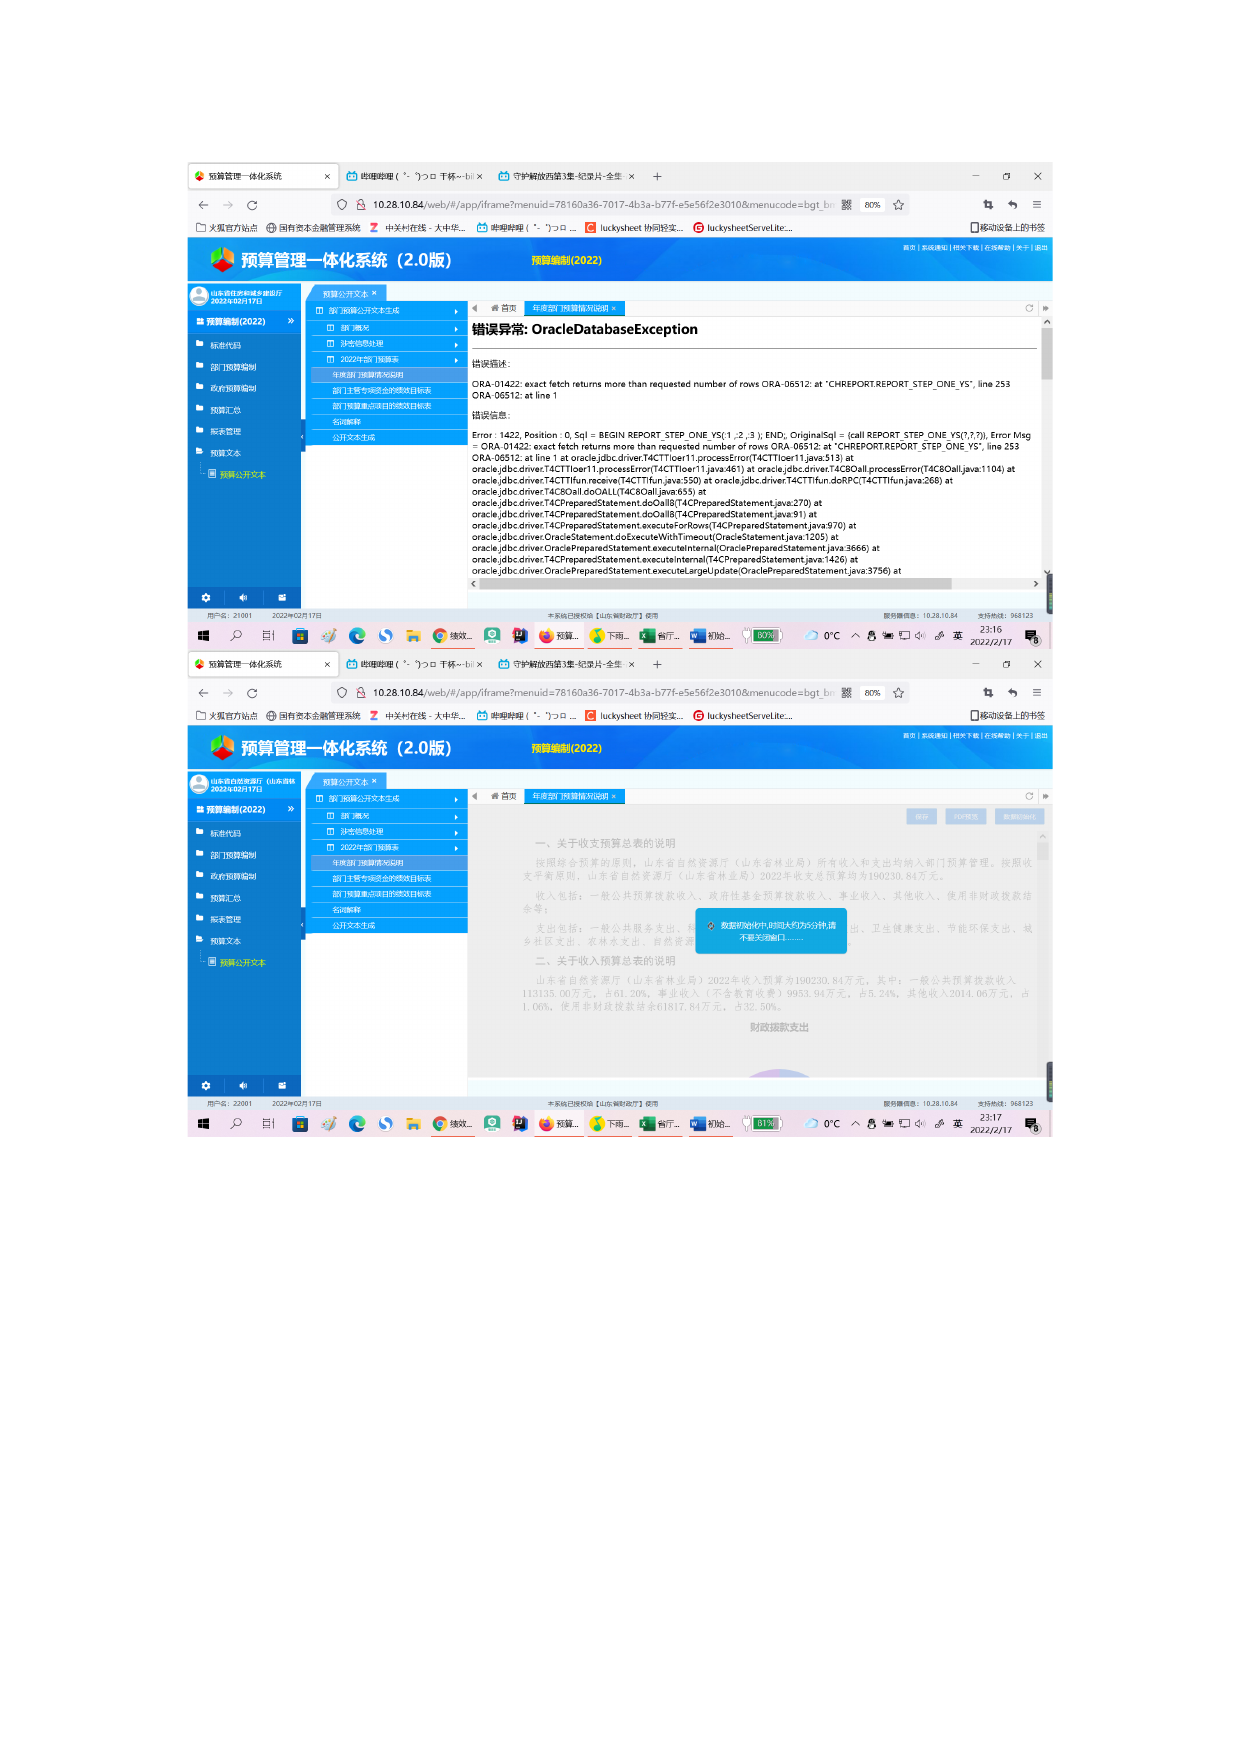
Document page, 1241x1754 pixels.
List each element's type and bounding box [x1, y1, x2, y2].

picture [187, 162, 1053, 1137]
